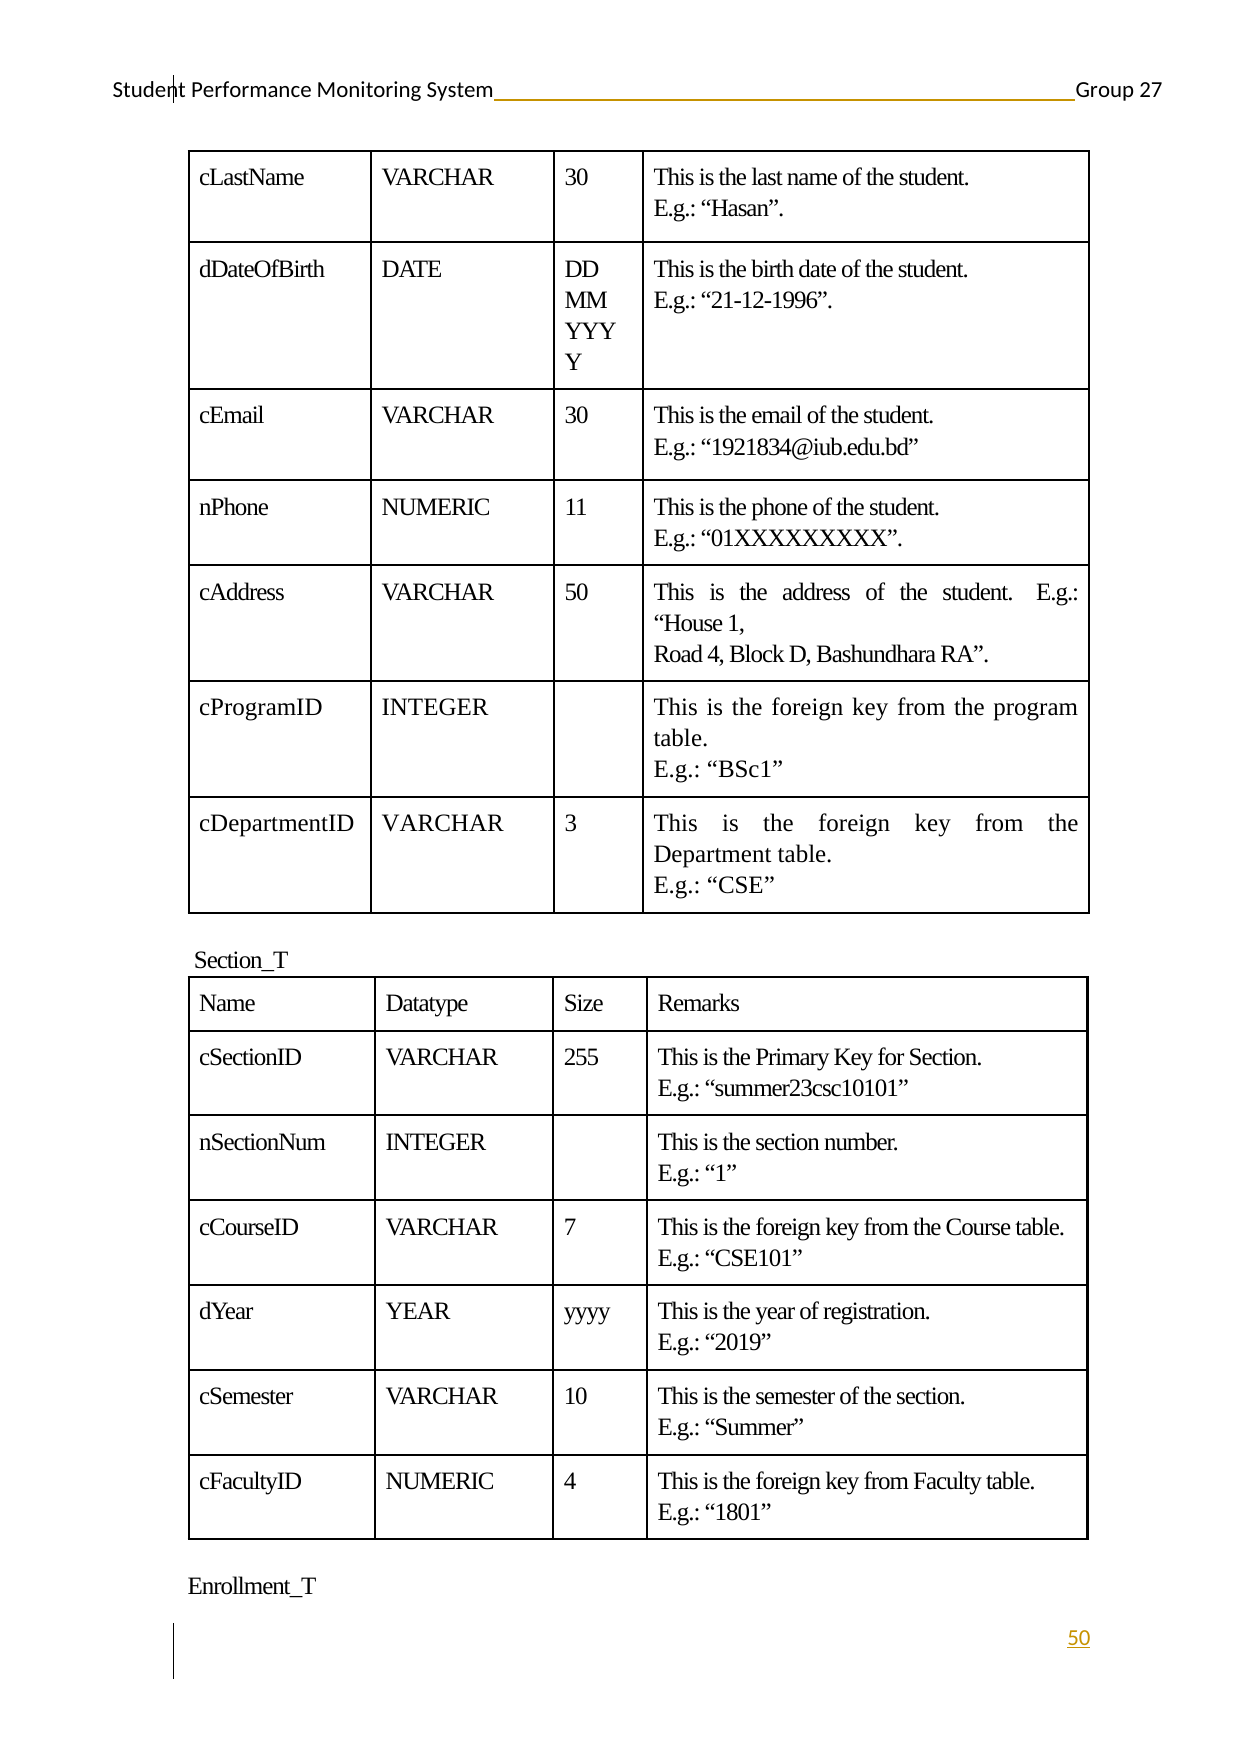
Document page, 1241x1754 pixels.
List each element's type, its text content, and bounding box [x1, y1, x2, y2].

table_cell [554, 1116, 646, 1199]
text Enrollment_T [187, 1571, 1090, 1600]
table_cell This is the foreign key from the Course table. E.g.: “CSE101” [648, 1201, 1086, 1284]
table_cell VARCHAR [372, 390, 553, 479]
table_cell 3 [555, 798, 642, 912]
table_cell VARCHAR [372, 798, 553, 912]
table_cell 30 [555, 390, 642, 479]
table_header Name [190, 978, 374, 1029]
table_cell VARCHAR [372, 152, 553, 241]
table_cell This is the foreign key from the program table. E.g.: “BSc1” [644, 682, 1088, 796]
table_cell 7 [554, 1201, 646, 1284]
table_cell cLastName [190, 152, 370, 241]
table_cell NUMERIC [376, 1456, 552, 1538]
table_cell 11 [555, 481, 642, 564]
table_cell This is the year of registration. E.g.: “2019” [648, 1286, 1086, 1369]
table_cell YEAR [376, 1286, 552, 1369]
table_cell cFacultyID [190, 1456, 374, 1538]
table_cell dDateOfBirth [190, 243, 370, 388]
table_cell This is the foreign key from Faculty table. E.g.: “1801” [648, 1456, 1086, 1538]
table_cell 4 [554, 1456, 646, 1538]
table_header Size [554, 978, 646, 1029]
table_cell INTEGER [372, 682, 553, 796]
table_cell cSemester [190, 1371, 374, 1453]
table_cell VARCHAR [376, 1032, 552, 1114]
table_cell nPhone [190, 481, 370, 564]
table_cell yyyy [554, 1286, 646, 1369]
table_cell This is the foreign key from the Department table. E.g.: “CSE” [644, 798, 1088, 912]
table_cell INTEGER [376, 1116, 552, 1199]
table_cell cEmail [190, 390, 370, 479]
table_cell This is the last name of the student. E.g.: “Hasan”. [644, 152, 1088, 241]
table_cell cSectionID [190, 1032, 374, 1114]
table_cell 10 [554, 1371, 646, 1453]
table_cell This is the address of the student. E.g.: “House 1, Road 4, Block D, Bashundhara RA”. [644, 566, 1088, 680]
table_cell cCourseID [190, 1201, 374, 1284]
table_cell This is the Primary Key for Section. E.g.: “summer23csc10101” [648, 1032, 1086, 1114]
table_cell NUMERIC [372, 481, 553, 564]
table_header Datatype [376, 978, 552, 1029]
table_cell DATE [372, 243, 553, 388]
table_cell cDepartmentID [190, 798, 370, 912]
table_header Remarks [648, 978, 1086, 1029]
table_cell 30 [555, 152, 642, 241]
table_cell [555, 682, 642, 796]
table_cell DD MM YYYY [555, 243, 642, 388]
table_cell cProgramID [190, 682, 370, 796]
table_cell cAddress [190, 566, 370, 680]
table_cell This is the section number. E.g.: “1” [648, 1116, 1086, 1199]
table_cell This is the email of the student. E.g.: “1921834@iub.edu.bd” [644, 390, 1088, 479]
text Section_T [187, 945, 1090, 973]
table_cell This is the phone of the student. E.g.: “01XXXXXXXXX”. [644, 481, 1088, 564]
table_cell VARCHAR [376, 1201, 552, 1284]
table_cell dYear [190, 1286, 374, 1369]
table_cell 50 [555, 566, 642, 680]
table_cell This is the birth date of the student. E.g.: “21-12-1996”. [644, 243, 1088, 388]
table_cell nSectionNum [190, 1116, 374, 1199]
table_cell 255 [554, 1032, 646, 1114]
table_cell VARCHAR [376, 1371, 552, 1453]
table_cell VARCHAR [372, 566, 553, 680]
table_cell This is the semester of the section. E.g.: “Summer” [648, 1371, 1086, 1453]
